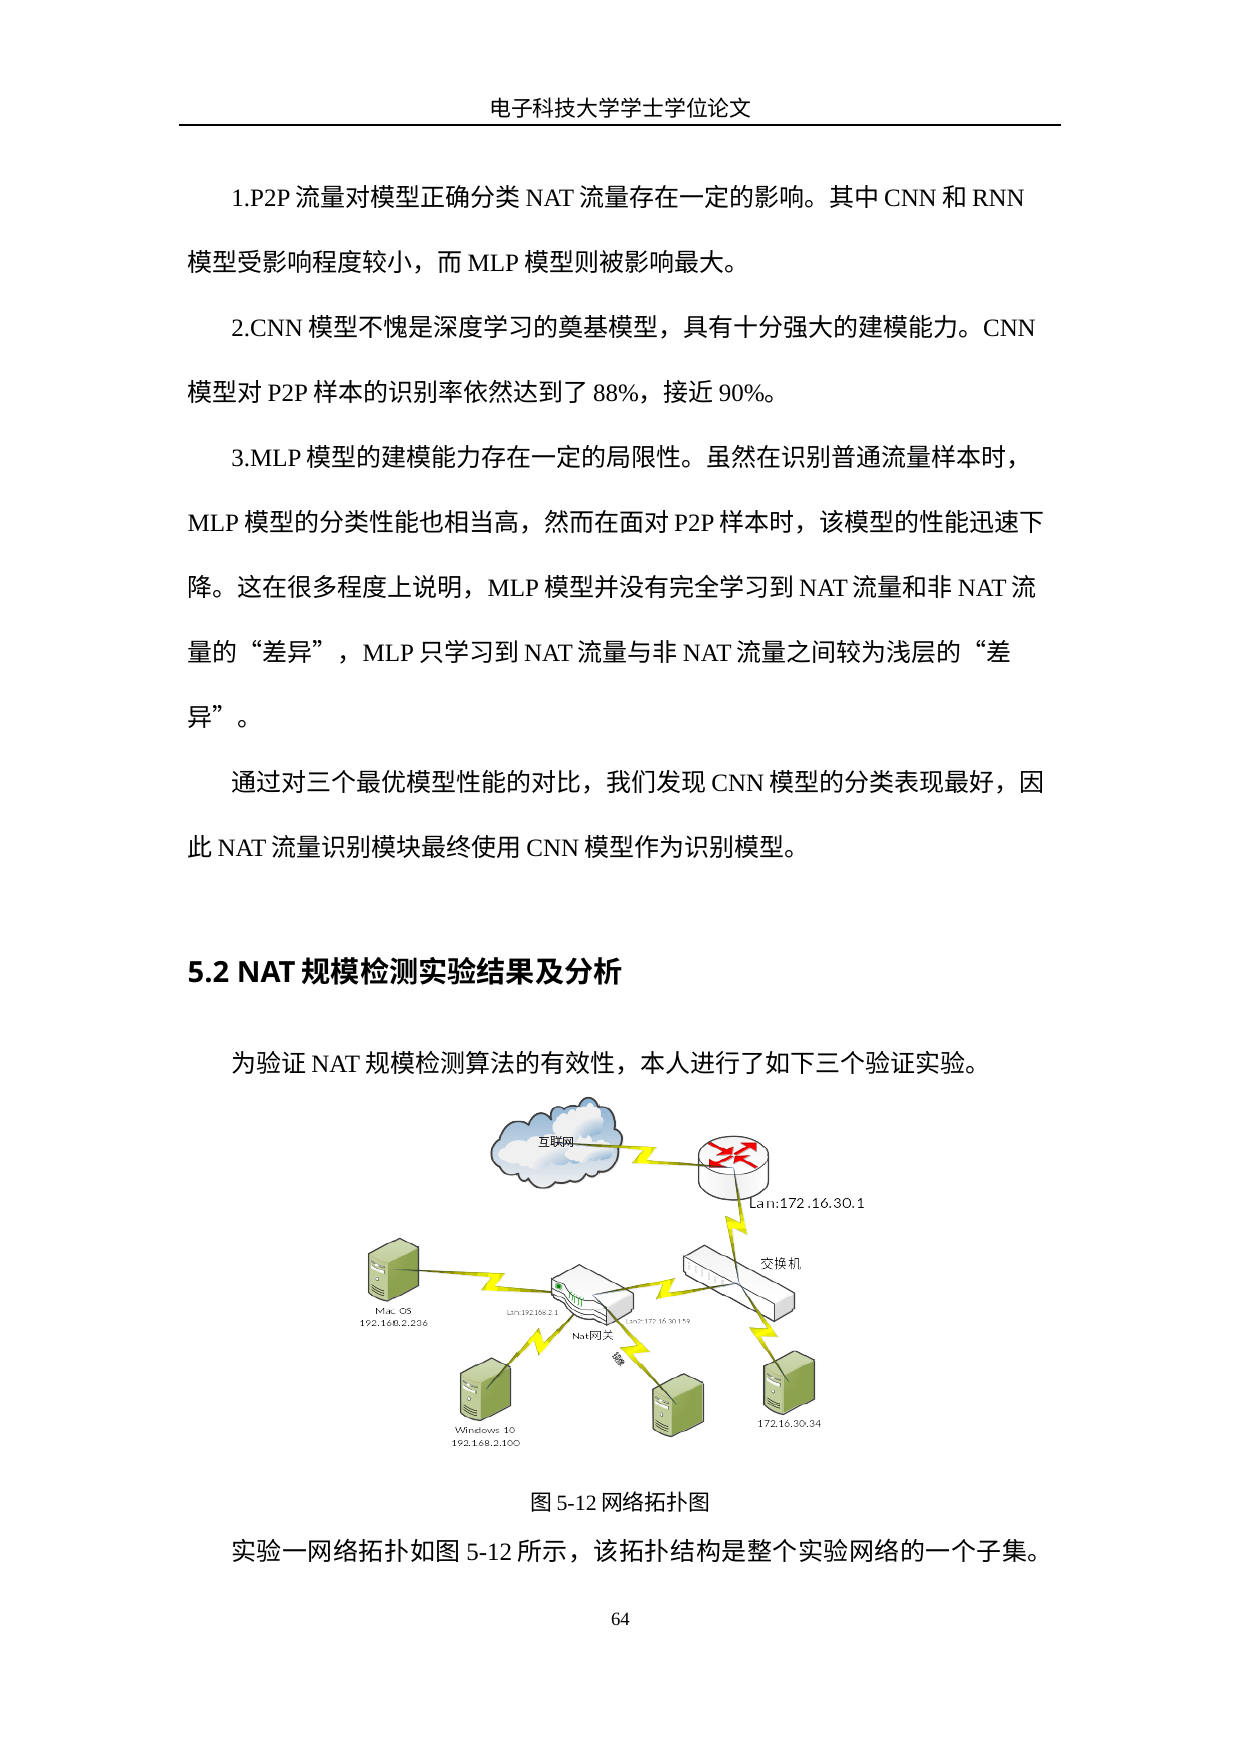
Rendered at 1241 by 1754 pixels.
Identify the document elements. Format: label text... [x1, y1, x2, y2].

subtitle 5.2 NAT规模检测实验结果及分析 [187, 937, 1053, 1002]
list 1.P2P流量对模型正确分类NAT流量存在一定的影响。其中CNN和RNN模型受影响程度较小，而MLP模型则被影响最大。 [187, 163, 1053, 293]
list 2.CNN模型不愧是深度学习的奠基模型，具有十分强大的建模能力。CNN模型对P2P样本的识别率依然达到了88%，接近90%。 [187, 293, 1053, 423]
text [187, 1517, 1053, 1582]
text 为验证NAT规模检测算法的有效性，本人进行了如下三个验证实验。 [187, 1029, 1053, 1094]
list 3.MLP模型的建模能力存在一定的局限性。虽然在识别普通流量样本时，MLP模型的分类性能也相当高，然而在面对P2P样本时，该模型的性能迅速下降。这在很多程度上说明，MLP模型并没有完全学习到NAT流量和非NAT流量的“差异”，MLP只学习到NAT流量与非NAT流量之间较为浅层的“差异”。 [187, 423, 1053, 748]
list 通过对三个最优模型性能的对比，我们发现CNN模型的分类表现最好，因此NAT流量识别模块最终使用CNN模型作为识别模型。 [187, 748, 1053, 878]
text 图5-12网络拓扑图 [187, 1484, 1053, 1517]
